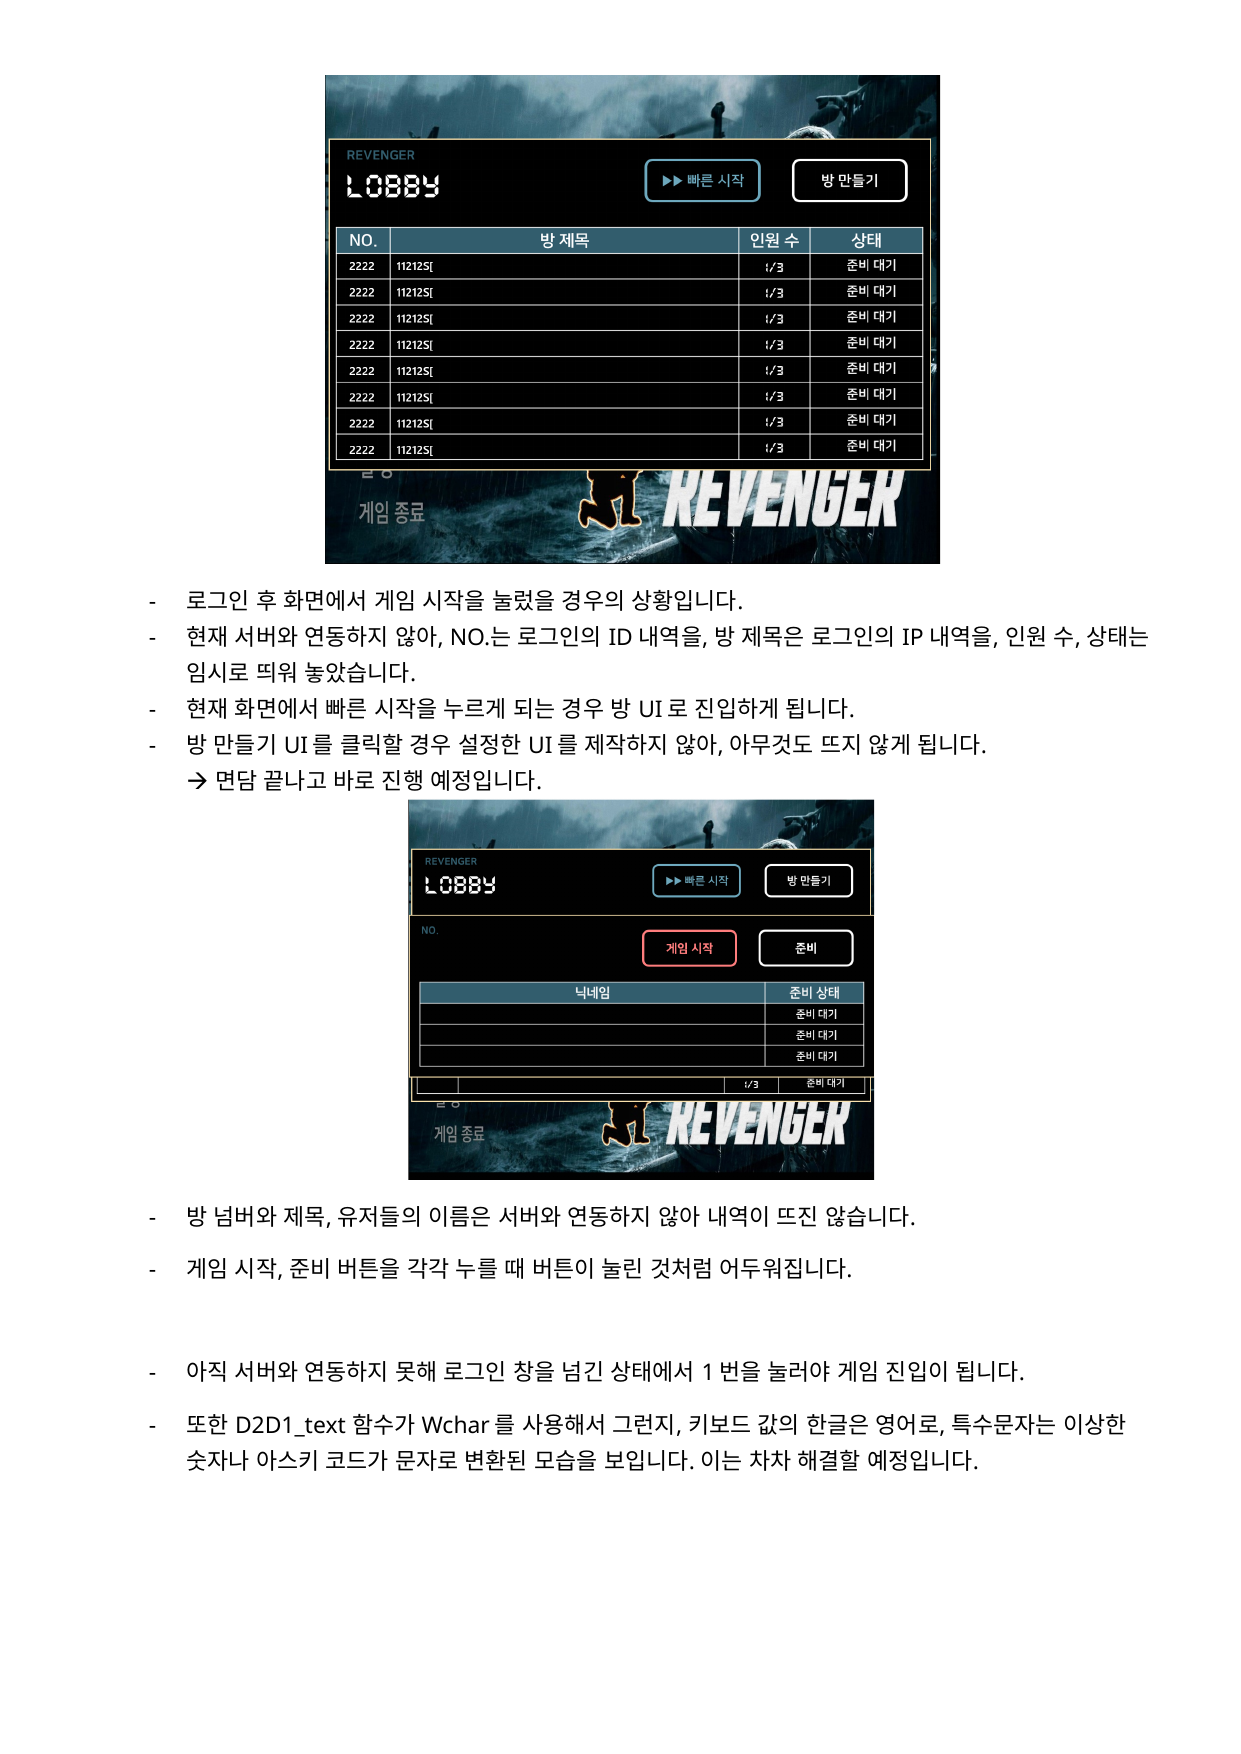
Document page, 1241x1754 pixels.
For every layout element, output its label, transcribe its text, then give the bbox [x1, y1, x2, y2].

list 로그인 후 화면에서 게임 시작을 눌렀을 경우의 상황입니다. [149, 583, 1165, 616]
picture [325, 75, 941, 564]
list 현재 서버와 연동하지 않아, NO.는 로그인의 ID 내역을, 방 제목은 로그인의 IP 내역을, 인원 수, 상태는 임시로 띄워 놓았습니다. [149, 619, 1165, 688]
list 또한 D2D1_text 함수가 Wchar를 사용해서 그런지, 키보드 값의 한글은 영어로, 특수문자는 이상한 숫자나 아스키 코드가 문자로 변환된 모습을 보입니다. 이는 차차 해결할 예정입니다. [149, 1407, 1165, 1476]
list 게임 시작, 준비 버튼을 각각 누를 때 버튼이 눌린 것처럼 어두워집니다. [149, 1251, 1165, 1284]
list 방 넘버와 제목, 유저들의 이름은 서버와 연동하지 않아 내역이 뜨진 않습니다. [149, 1199, 1165, 1232]
list 방 만들기 UI를 클릭할 경우 설정한 UI를 제작하지 않아, 아무것도 뜨지 않게 됩니다. 면담 끝나고 바로 진행 예정입니다. [149, 727, 1165, 796]
list 아직 서버와 연동하지 못해 로그인 창을 넘긴 상태에서 1번을 눌러야 게임 진입이 됩니다. [149, 1354, 1165, 1388]
picture [408, 798, 875, 1180]
list 현재 화면에서 빠른 시작을 누르게 되는 경우 방 UI로 진입하게 됩니다. [149, 691, 1165, 724]
